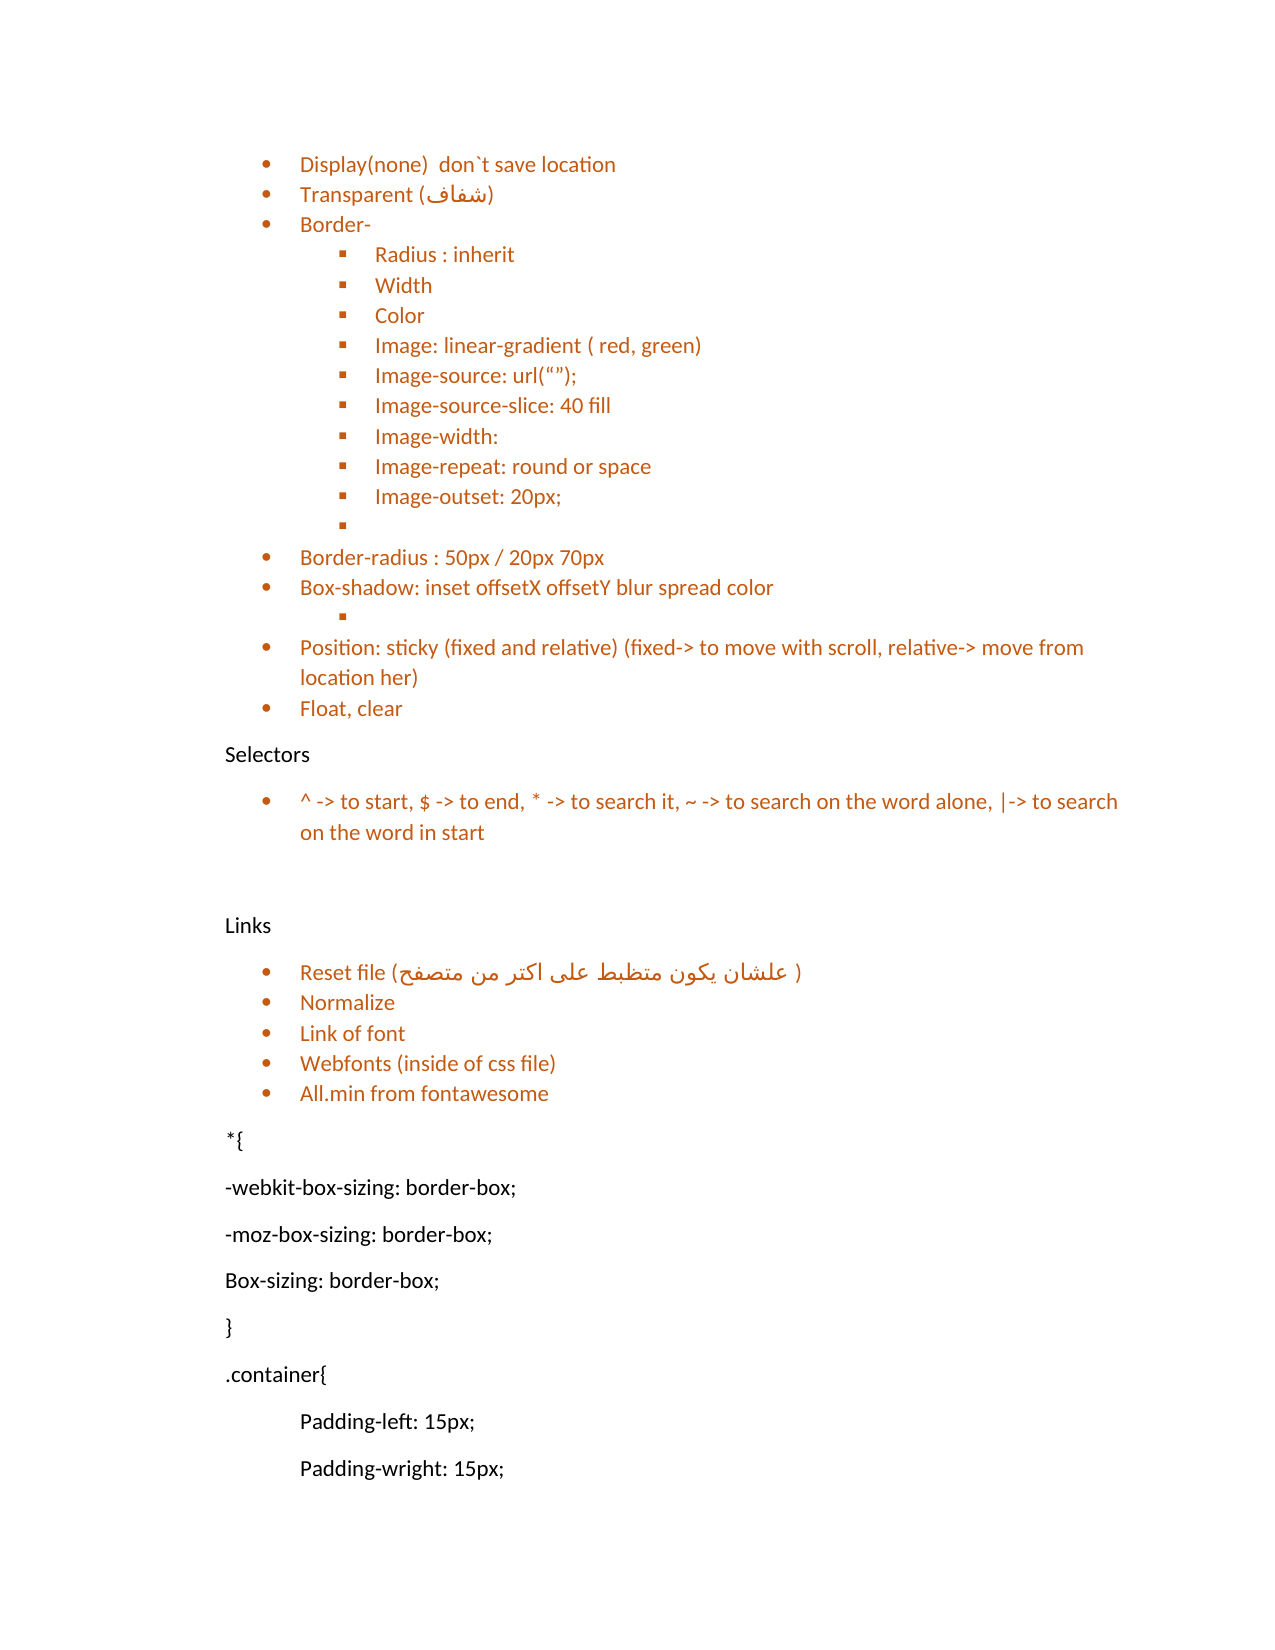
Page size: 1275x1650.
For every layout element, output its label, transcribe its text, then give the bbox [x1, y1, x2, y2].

list Image-source: url(“”); [337, 361, 1125, 389]
list Position: sticky (fixed and relative) (fixed-> to move with scroll, relative-> move from location her) [262, 633, 1125, 692]
list Float, clear [262, 694, 1125, 722]
list Webfonts (inside of css file) [262, 1049, 1125, 1077]
list Link of font [262, 1019, 1125, 1047]
list Transparent (شفاف) [262, 180, 1125, 208]
list ^ -> to start, $ -> to end, * -> to search it, ~ -> to search on the word alone, |-> to search on the word in start [262, 787, 1125, 846]
text Padding-wright: 15px; [225, 1454, 1125, 1482]
list Box-shadow: inset offsetX offsetY blur spread color [262, 573, 1125, 601]
list All.min from fontawesome [262, 1079, 1125, 1107]
list Border- [262, 210, 1125, 238]
text Padding-left: 15px; [225, 1407, 1125, 1435]
text Box-sizing: border-box; [150, 1267, 1125, 1295]
text Selectors [225, 741, 1125, 769]
list Display(none) don`t save location [262, 150, 1125, 178]
text -webkit-box-sizing: border-box; [150, 1173, 1125, 1201]
list Image-width: [337, 422, 1125, 450]
list Reset file (علشان يكون متظبط على اكتر من متصفح ) [262, 958, 1125, 986]
list Border-radius : 50px / 20px 70px [262, 543, 1125, 571]
list Image-repeat: round or space [337, 452, 1125, 480]
text *{ [150, 1126, 1125, 1154]
text .container{ [225, 1360, 1125, 1388]
list Image: linear-gradient ( red, green) [337, 331, 1125, 359]
text } [225, 1313, 1125, 1342]
text Links [150, 911, 1125, 939]
list Image-outset: 20px; [337, 482, 1125, 510]
list Color [337, 301, 1125, 329]
list Radius : inherit [337, 241, 1125, 269]
list Width [337, 271, 1125, 299]
text -moz-box-sizing: border-box; [150, 1220, 1125, 1248]
list Image-source-slice: 40 fill [337, 392, 1125, 420]
list Normalize [262, 988, 1125, 1017]
